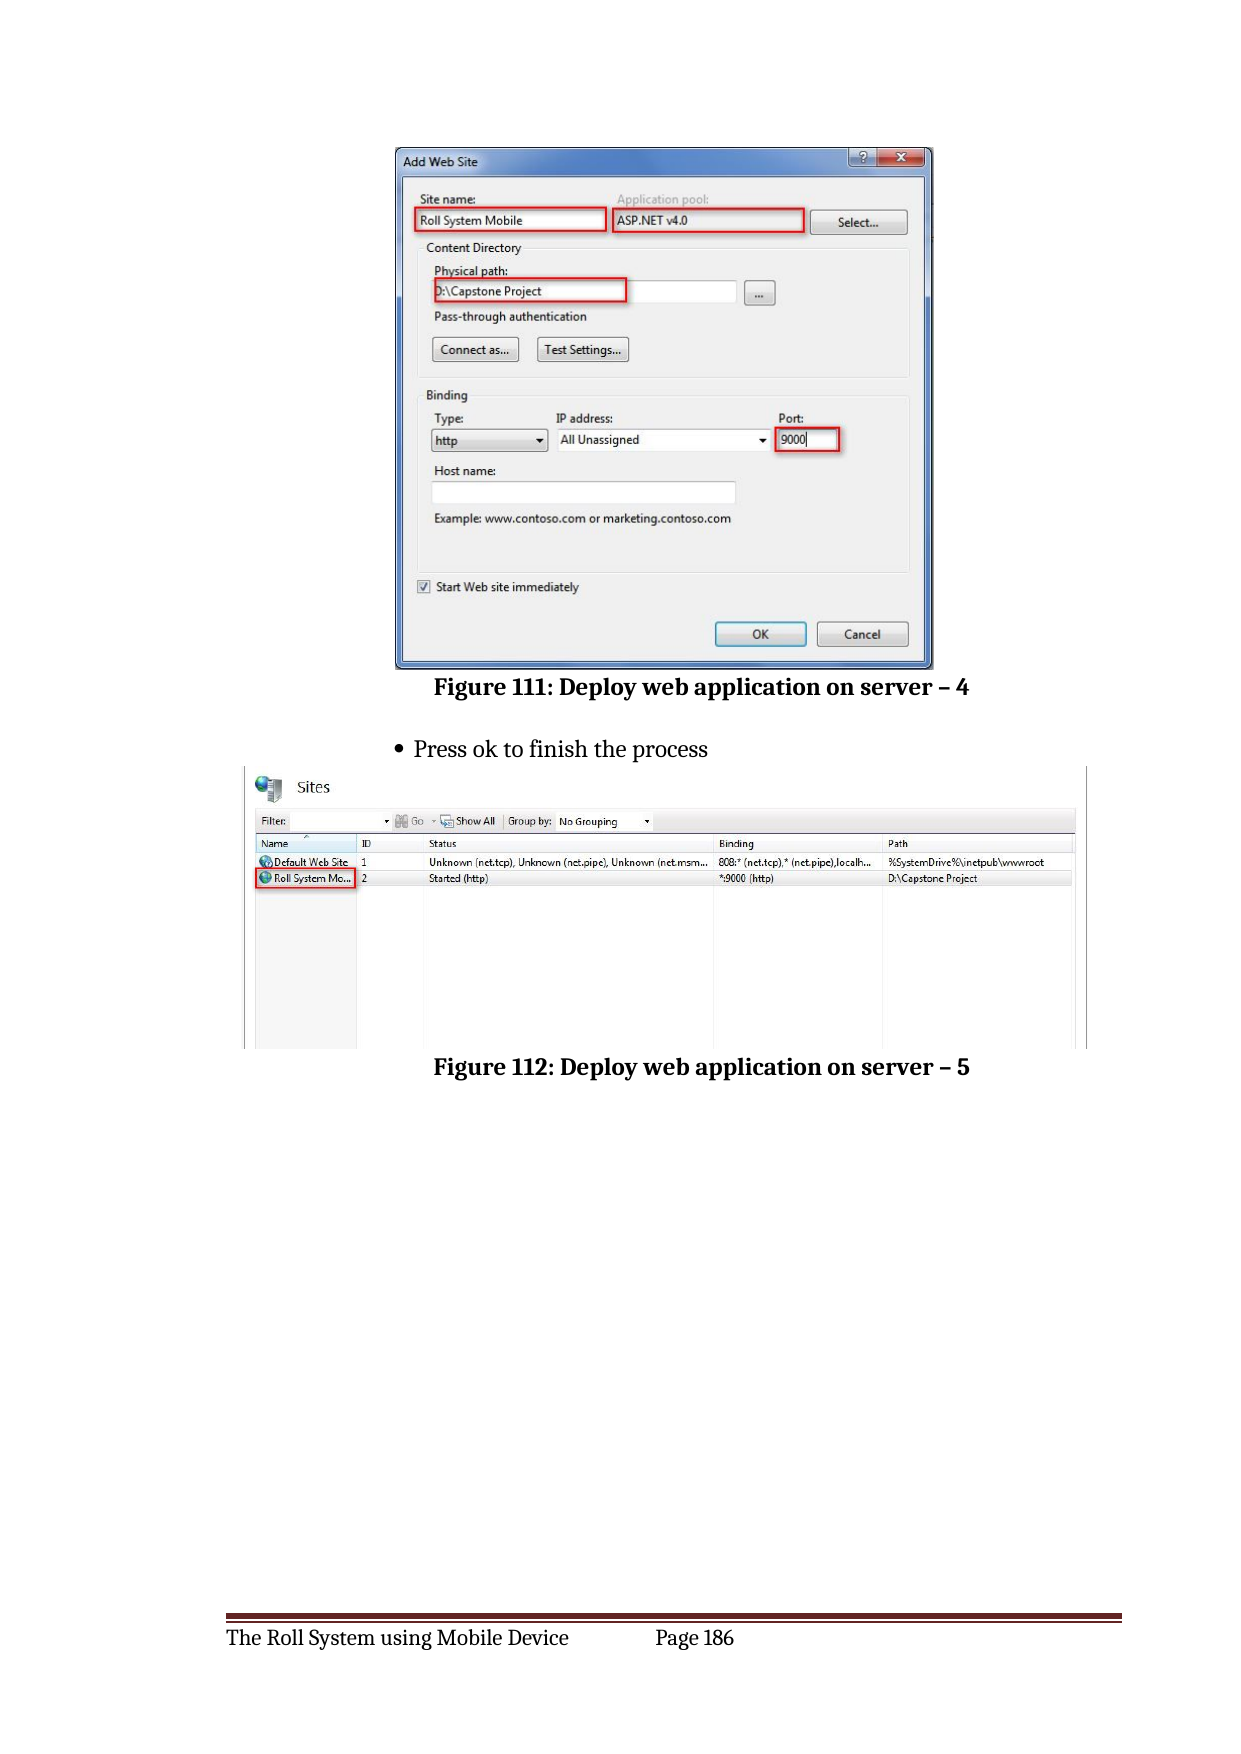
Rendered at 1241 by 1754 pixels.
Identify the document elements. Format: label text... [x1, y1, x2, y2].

list Figure 111: Deploy web application on server – 4 [282, 673, 1122, 702]
list Press ok to finish the process [394, 735, 1122, 764]
list Figure 112: Deploy web application on server – 5 [282, 1053, 1122, 1081]
picture [395, 147, 934, 670]
picture [241, 766, 1088, 1049]
